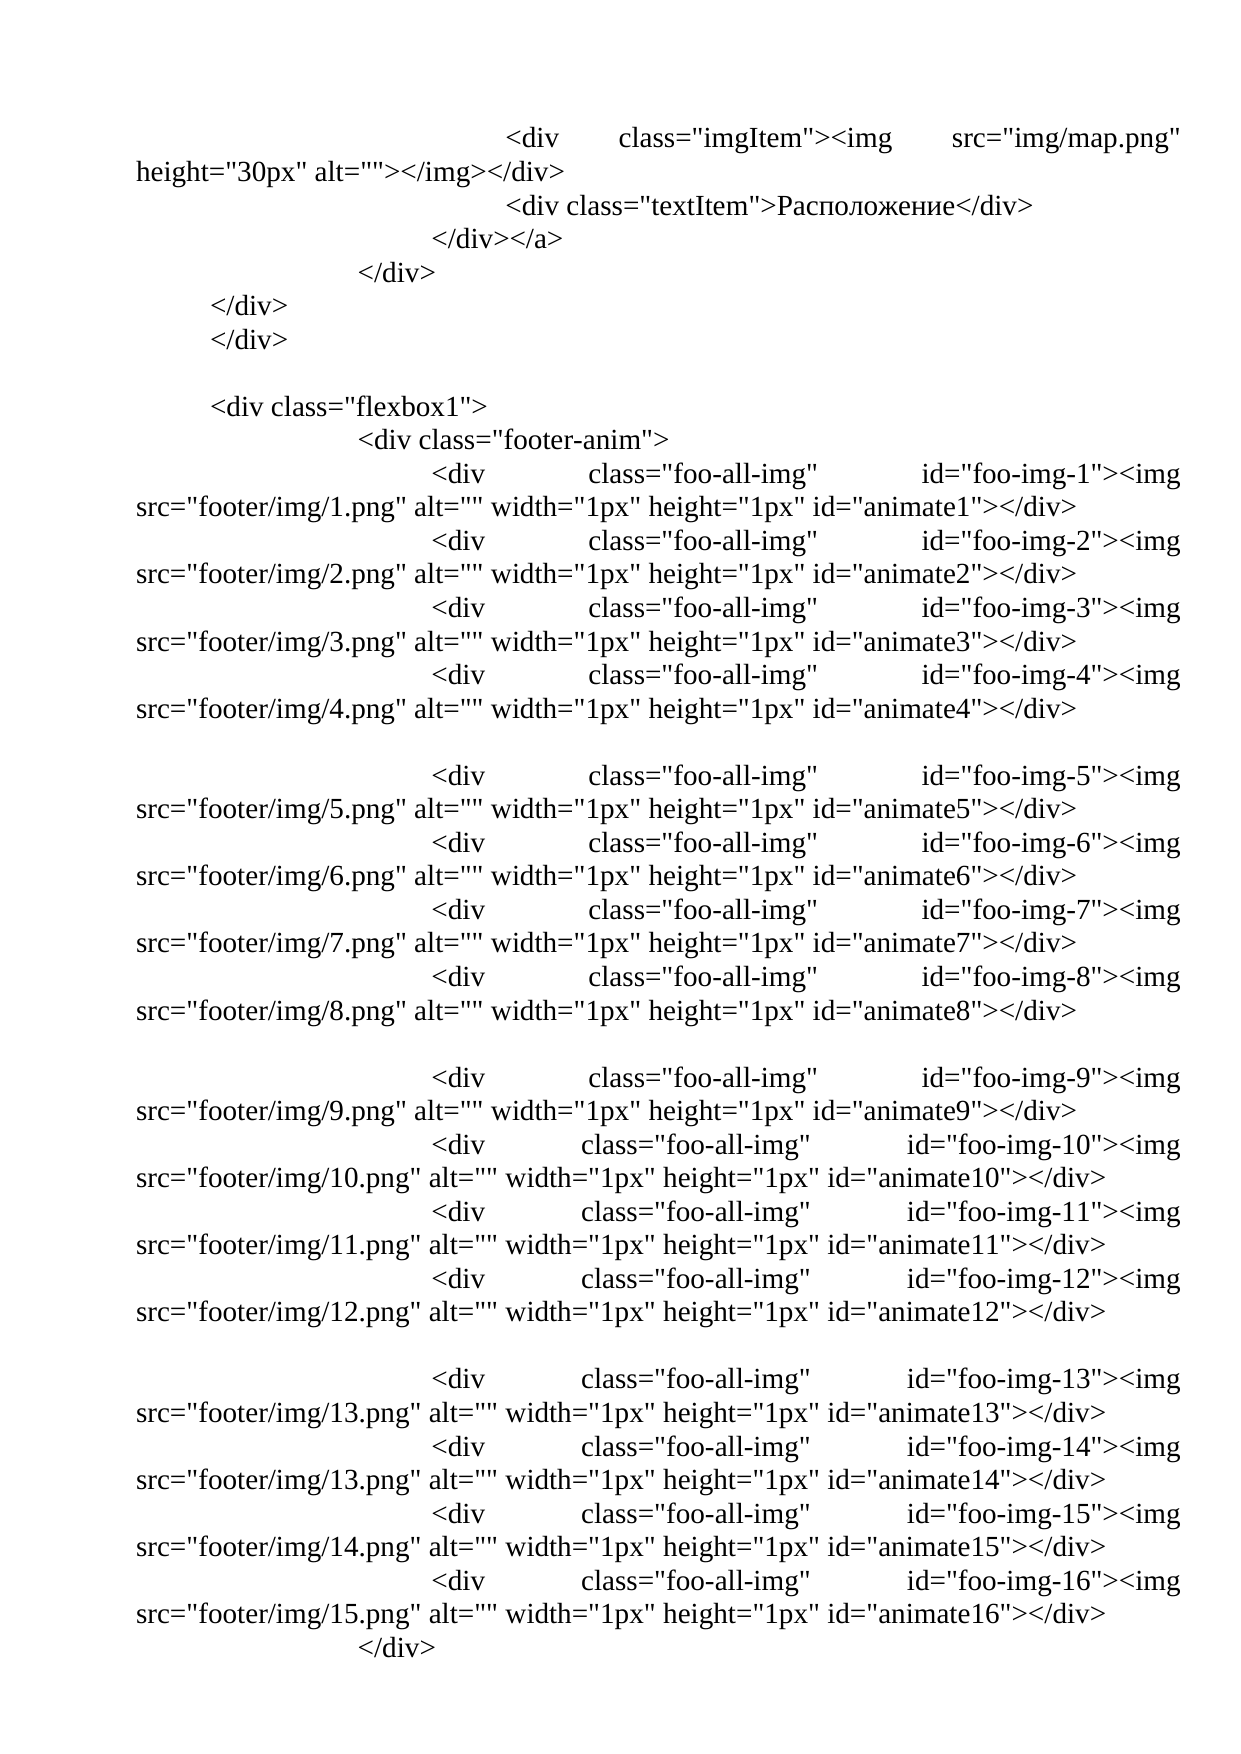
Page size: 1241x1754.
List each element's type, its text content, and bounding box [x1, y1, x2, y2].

text </div> [136, 1630, 1181, 1663]
text <div class="footer-anim"> [136, 422, 1181, 456]
text <div class="foo-all-img" id="foo-img-15"><img src="footer/img/14.png" alt="" width="1px" height="1px" id="animate15"></div> [136, 1496, 1181, 1563]
text <div class="imgItem"><img src="img/map.png" height="30px" alt=""></img></div> [136, 121, 1181, 188]
text <div class="foo-all-img" id="foo-img-1"><img src="footer/img/1.png" alt="" width="1px" height="1px" id="animate1"></div> [136, 456, 1181, 523]
text <div class="foo-all-img" id="foo-img-8"><img src="footer/img/8.png" alt="" width="1px" height="1px" id="animate8"></div> [136, 959, 1181, 1026]
text </div></a> [136, 221, 1181, 255]
text <div class="foo-all-img" id="foo-img-12"><img src="footer/img/12.png" alt="" width="1px" height="1px" id="animate12"></div> [136, 1261, 1181, 1328]
text <div class="foo-all-img" id="foo-img-2"><img src="footer/img/2.png" alt="" width="1px" height="1px" id="animate2"></div> [136, 523, 1181, 590]
text </div> [136, 288, 1181, 322]
text </div> [136, 322, 1181, 355]
text <div class="foo-all-img" id="foo-img-16"><img src="footer/img/15.png" alt="" width="1px" height="1px" id="animate16"></div> [136, 1563, 1181, 1630]
text <div class="foo-all-img" id="foo-img-14"><img src="footer/img/13.png" alt="" width="1px" height="1px" id="animate14"></div> [136, 1429, 1181, 1496]
text <div class="foo-all-img" id="foo-img-5"><img src="footer/img/5.png" alt="" width="1px" height="1px" id="animate5"></div> [136, 758, 1181, 825]
text <div class="foo-all-img" id="foo-img-11"><img src="footer/img/11.png" alt="" width="1px" height="1px" id="animate11"></div> [136, 1194, 1181, 1261]
text <div class="foo-all-img" id="foo-img-7"><img src="footer/img/7.png" alt="" width="1px" height="1px" id="animate7"></div> [136, 892, 1181, 959]
text <div class="textItem">Расположение</div> [136, 188, 1181, 221]
text </div> [136, 255, 1181, 288]
text <div class="foo-all-img" id="foo-img-9"><img src="footer/img/9.png" alt="" width="1px" height="1px" id="animate9"></div> [136, 1060, 1181, 1127]
text <div class="foo-all-img" id="foo-img-10"><img src="footer/img/10.png" alt="" width="1px" height="1px" id="animate10"></div> [136, 1127, 1181, 1194]
text <div class="foo-all-img" id="foo-img-6"><img src="footer/img/6.png" alt="" width="1px" height="1px" id="animate6"></div> [136, 825, 1181, 892]
text <div class="foo-all-img" id="foo-img-13"><img src="footer/img/13.png" alt="" width="1px" height="1px" id="animate13"></div> [136, 1362, 1181, 1429]
text <div class="flexbox1"> [136, 389, 1181, 422]
text <div class="foo-all-img" id="foo-img-3"><img src="footer/img/3.png" alt="" width="1px" height="1px" id="animate3"></div> [136, 590, 1181, 657]
text <div class="foo-all-img" id="foo-img-4"><img src="footer/img/4.png" alt="" width="1px" height="1px" id="animate4"></div> [136, 657, 1181, 724]
